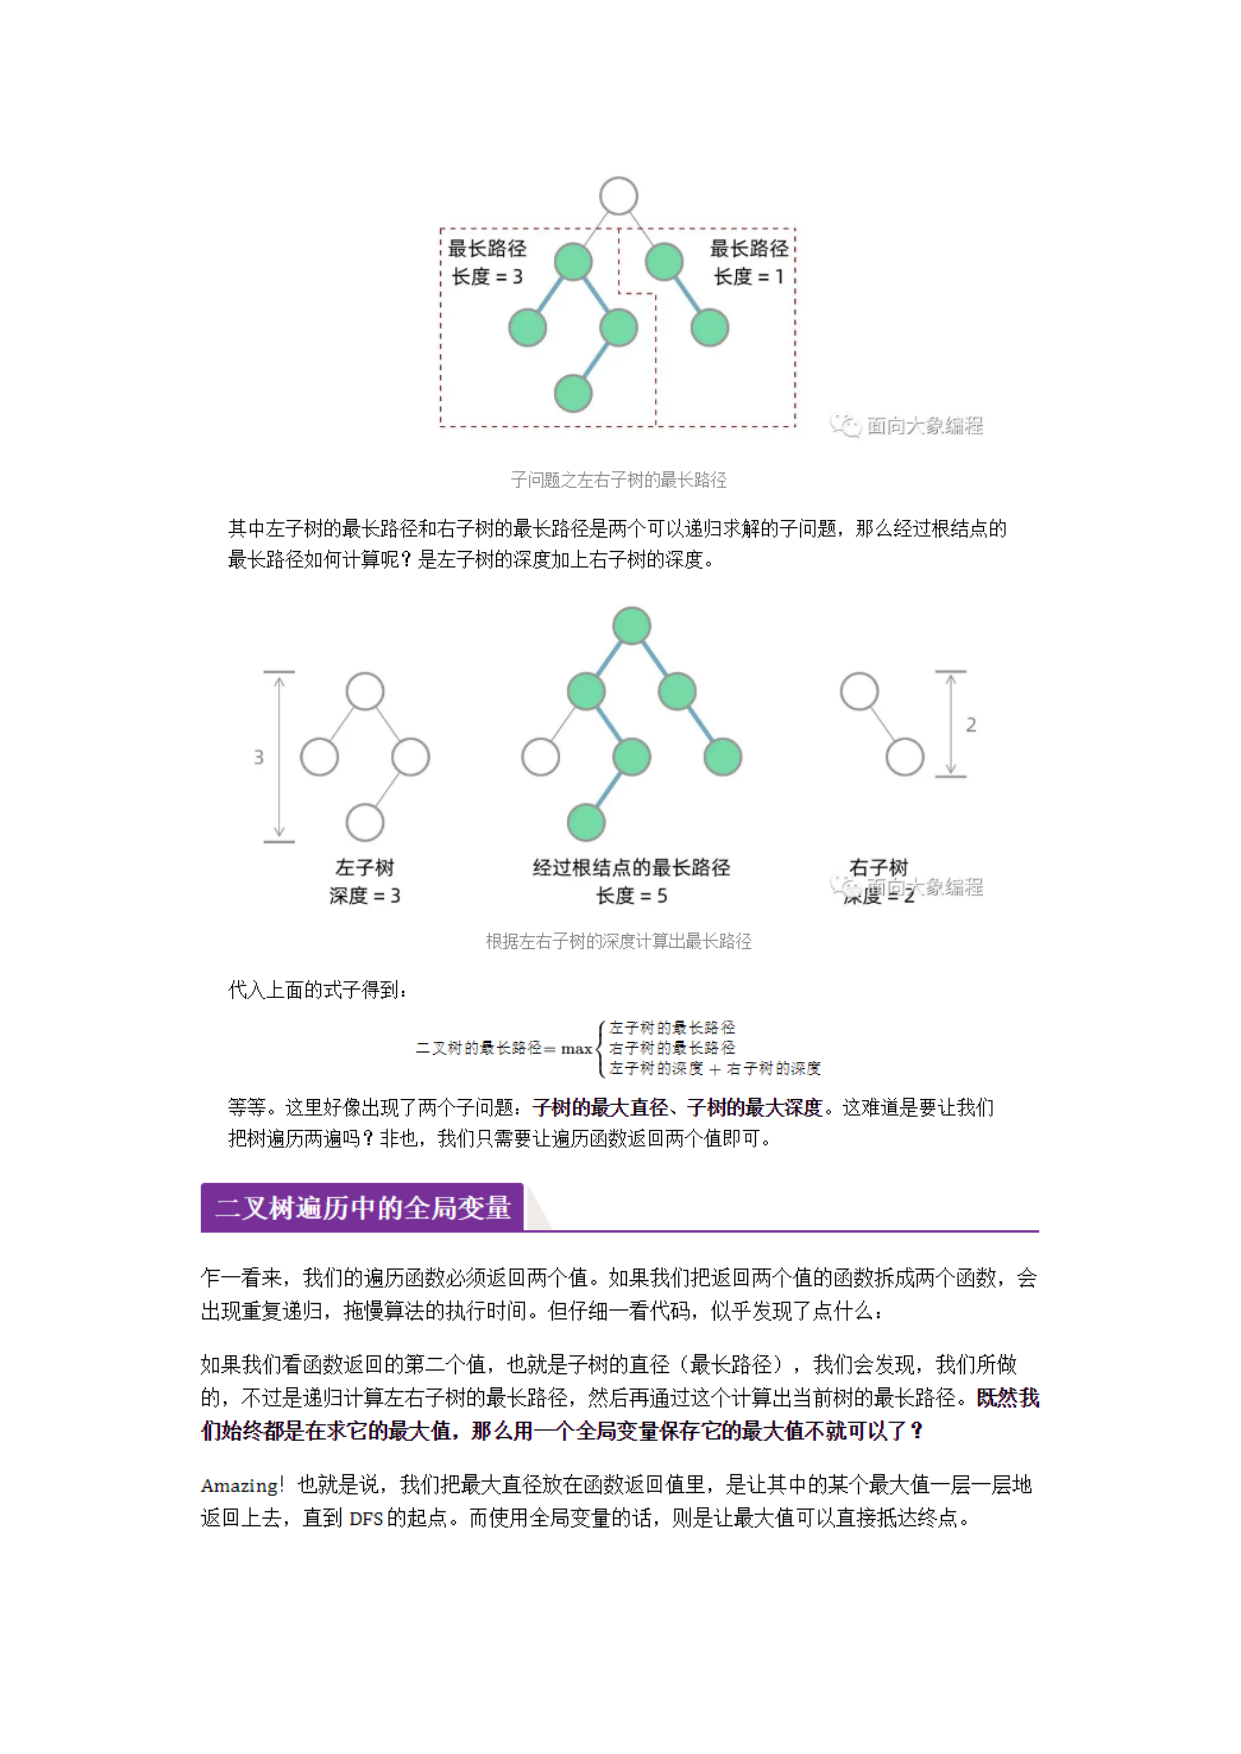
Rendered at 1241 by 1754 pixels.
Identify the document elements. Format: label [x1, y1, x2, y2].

picture [187, 162, 1052, 1168]
picture [187, 1169, 1052, 1538]
